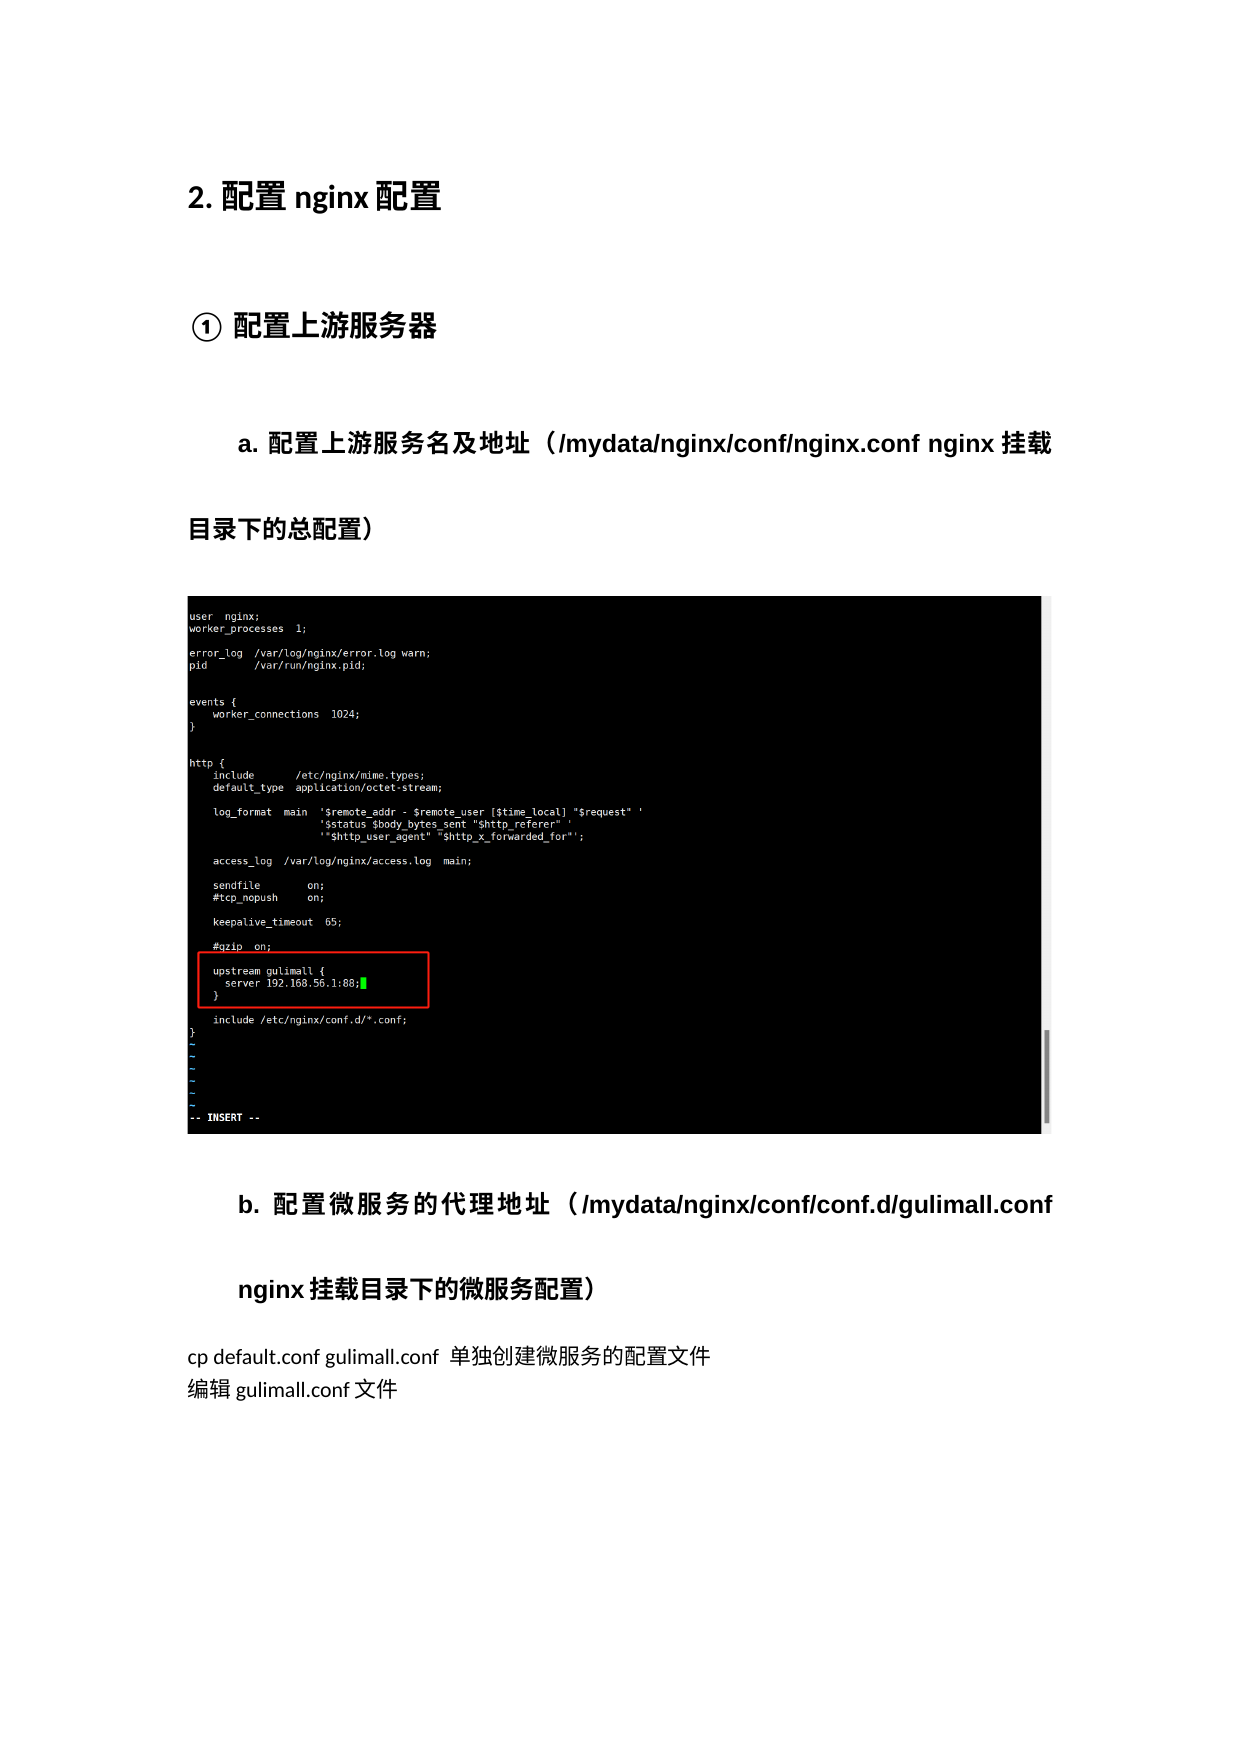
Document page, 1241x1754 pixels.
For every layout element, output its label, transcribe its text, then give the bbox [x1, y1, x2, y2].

text cp default.conf gulimall.conf 单独创建微服务的配置文件 [187, 1339, 1053, 1371]
subtitle 配置nginx配置 [187, 162, 1053, 227]
text 编辑gulimall.conf文件 [187, 1371, 1053, 1404]
subtitle a. 配置上游服务名及地址（/mydata/nginx/conf/nginx.conf nginx挂载目录下的总配置） [187, 409, 1053, 560]
picture [187, 596, 1052, 1134]
subtitle ① 配置上游服务器 [187, 291, 1053, 356]
